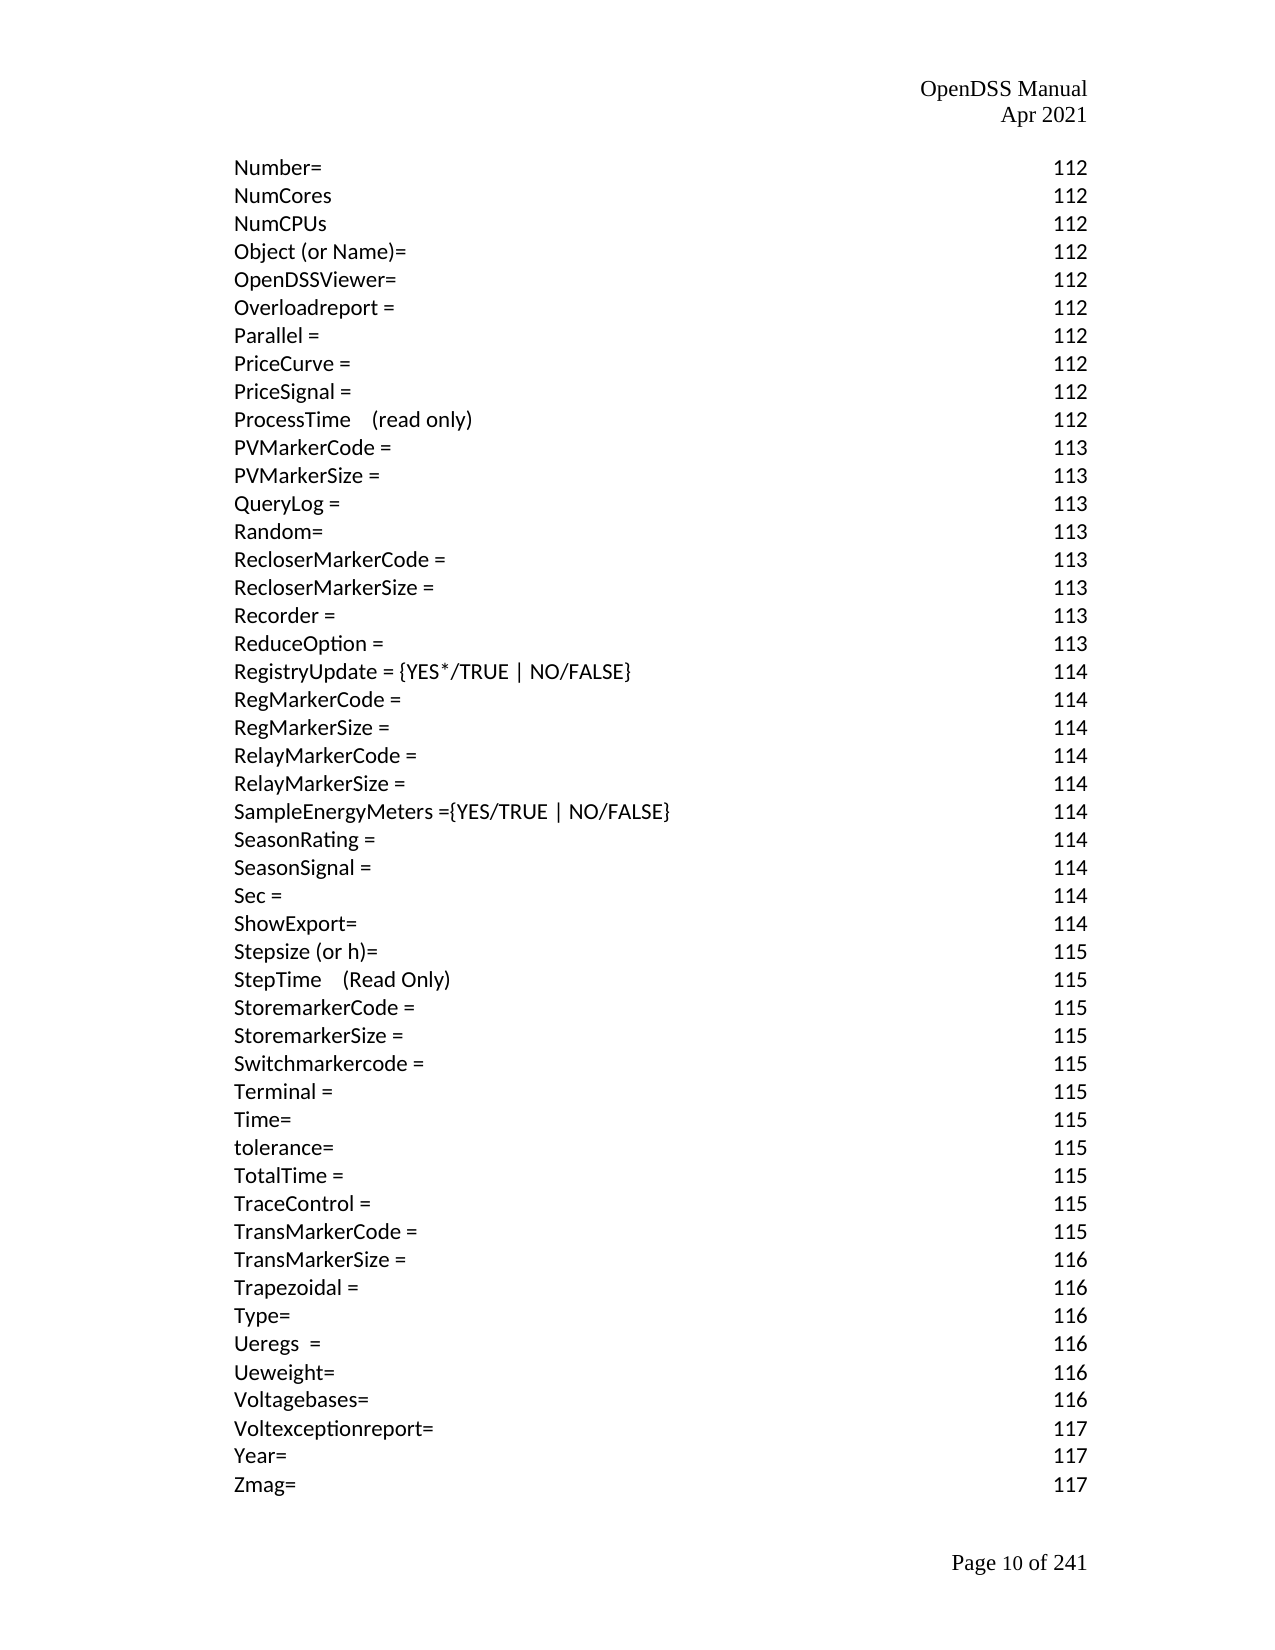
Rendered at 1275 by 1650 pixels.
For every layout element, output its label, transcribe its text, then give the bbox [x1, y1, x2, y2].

text Time= 115 [234, 1105, 1087, 1133]
text QueryLog = 113 [234, 489, 1087, 517]
text StepTime (Read Only) 115 [234, 965, 1087, 993]
text RecloserMarkerCode = 113 [234, 545, 1087, 573]
text SampleEnergyMeters ={YES/TRUE | NO/FALSE} 114 [234, 797, 1087, 825]
text TransMarkerSize = 116 [234, 1246, 1087, 1273]
text Ueweight= 116 [234, 1358, 1087, 1386]
text Switchmarkercode = 115 [234, 1049, 1087, 1077]
text OpenDSSViewer= 112 [234, 265, 1087, 293]
text PVMarkerSize = 113 [234, 461, 1087, 489]
text PriceCurve = 112 [234, 349, 1087, 377]
text TransMarkerCode = 115 [234, 1217, 1087, 1246]
text Sec = 114 [234, 881, 1087, 909]
text StoremarkerCode = 115 [234, 993, 1087, 1021]
text StoremarkerSize = 115 [234, 1021, 1087, 1049]
text ReduceOption = 113 [234, 629, 1087, 657]
text Type= 116 [234, 1302, 1087, 1329]
text RelayMarkerCode = 114 [234, 741, 1087, 769]
text NumCores 112 [234, 181, 1087, 209]
text Random= 113 [234, 517, 1087, 545]
text tolerance= 115 [234, 1133, 1087, 1161]
text TotalTime = 115 [234, 1161, 1087, 1189]
text Stepsize (or h)= 115 [234, 937, 1087, 965]
text Overloadreport = 112 [234, 293, 1087, 321]
text PVMarkerCode = 113 [234, 433, 1087, 461]
text ShowExport= 114 [234, 909, 1087, 937]
text Zmag= 117 [234, 1470, 1087, 1498]
text SeasonRating = 114 [234, 825, 1087, 853]
text Trapezoidal = 116 [234, 1273, 1087, 1302]
text RegMarkerCode = 114 [234, 685, 1087, 713]
text RecloserMarkerSize = 113 [234, 573, 1087, 601]
text Voltagebases= 116 [234, 1386, 1087, 1414]
text SeasonSignal = 114 [234, 853, 1087, 881]
text PriceSignal = 112 [234, 377, 1087, 405]
text Recorder = 113 [234, 601, 1087, 629]
text ProcessTime (read only) 112 [234, 405, 1087, 433]
text RegMarkerSize = 114 [234, 713, 1087, 741]
text RelayMarkerSize = 114 [234, 769, 1087, 797]
text Terminal = 115 [234, 1077, 1087, 1105]
text Year= 117 [234, 1442, 1087, 1470]
text Voltexceptionreport= 117 [234, 1414, 1087, 1442]
text NumCPUs 112 [234, 209, 1087, 237]
text RegistryUpdate = {YES*/TRUE | NO/FALSE} 114 [234, 657, 1087, 685]
text Number= 112 [234, 153, 1087, 181]
text Ueregs = 116 [234, 1329, 1087, 1358]
text Object (or Name)= 112 [234, 237, 1087, 265]
text TraceControl = 115 [234, 1189, 1087, 1217]
text Parallel = 112 [234, 321, 1087, 349]
